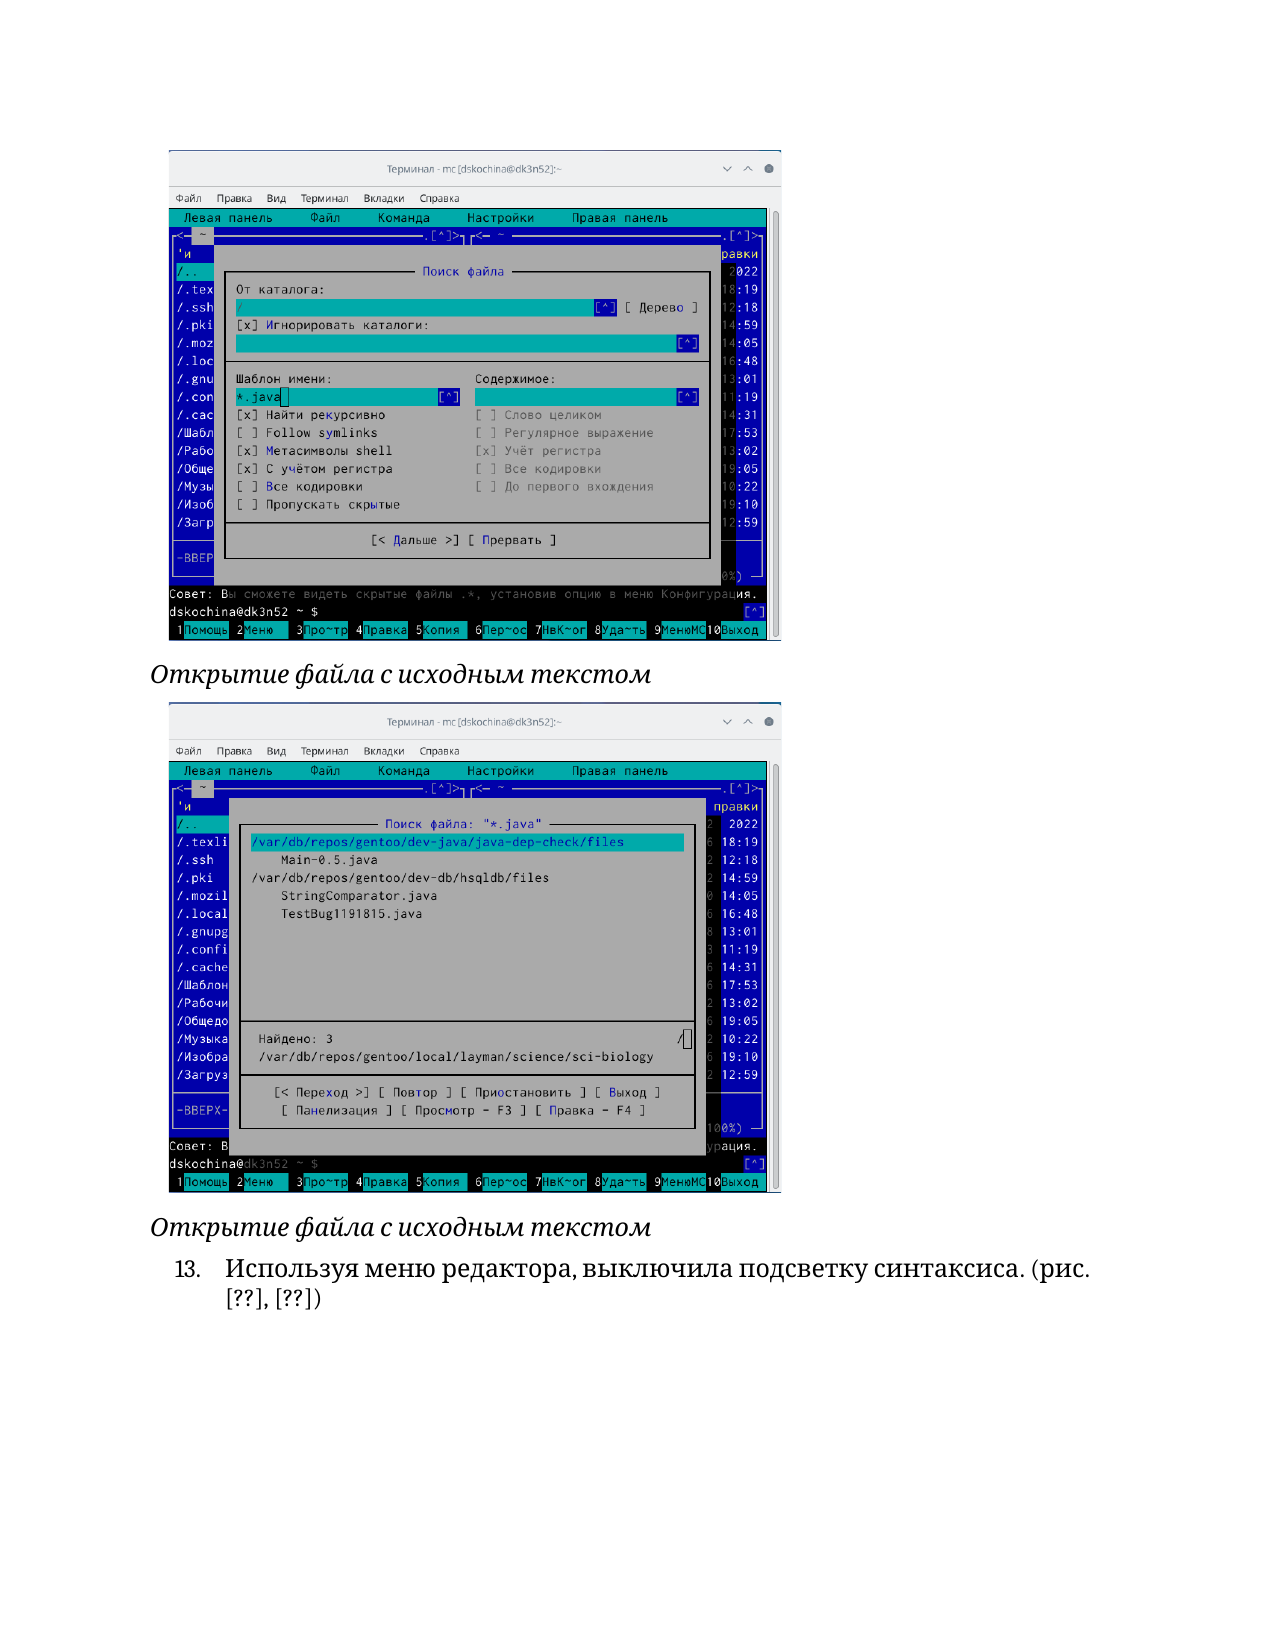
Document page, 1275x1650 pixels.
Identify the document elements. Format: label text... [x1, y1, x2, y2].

list Используя меню редактора, выключила подсветку синтаксиса. (рис. [??], [??]) [175, 1255, 1125, 1312]
picture [168, 702, 782, 1193]
picture [168, 150, 782, 641]
text Открытие файла с исходным текстом [150, 661, 1125, 690]
text Открытие файла с исходным текстом [150, 1214, 1125, 1242]
